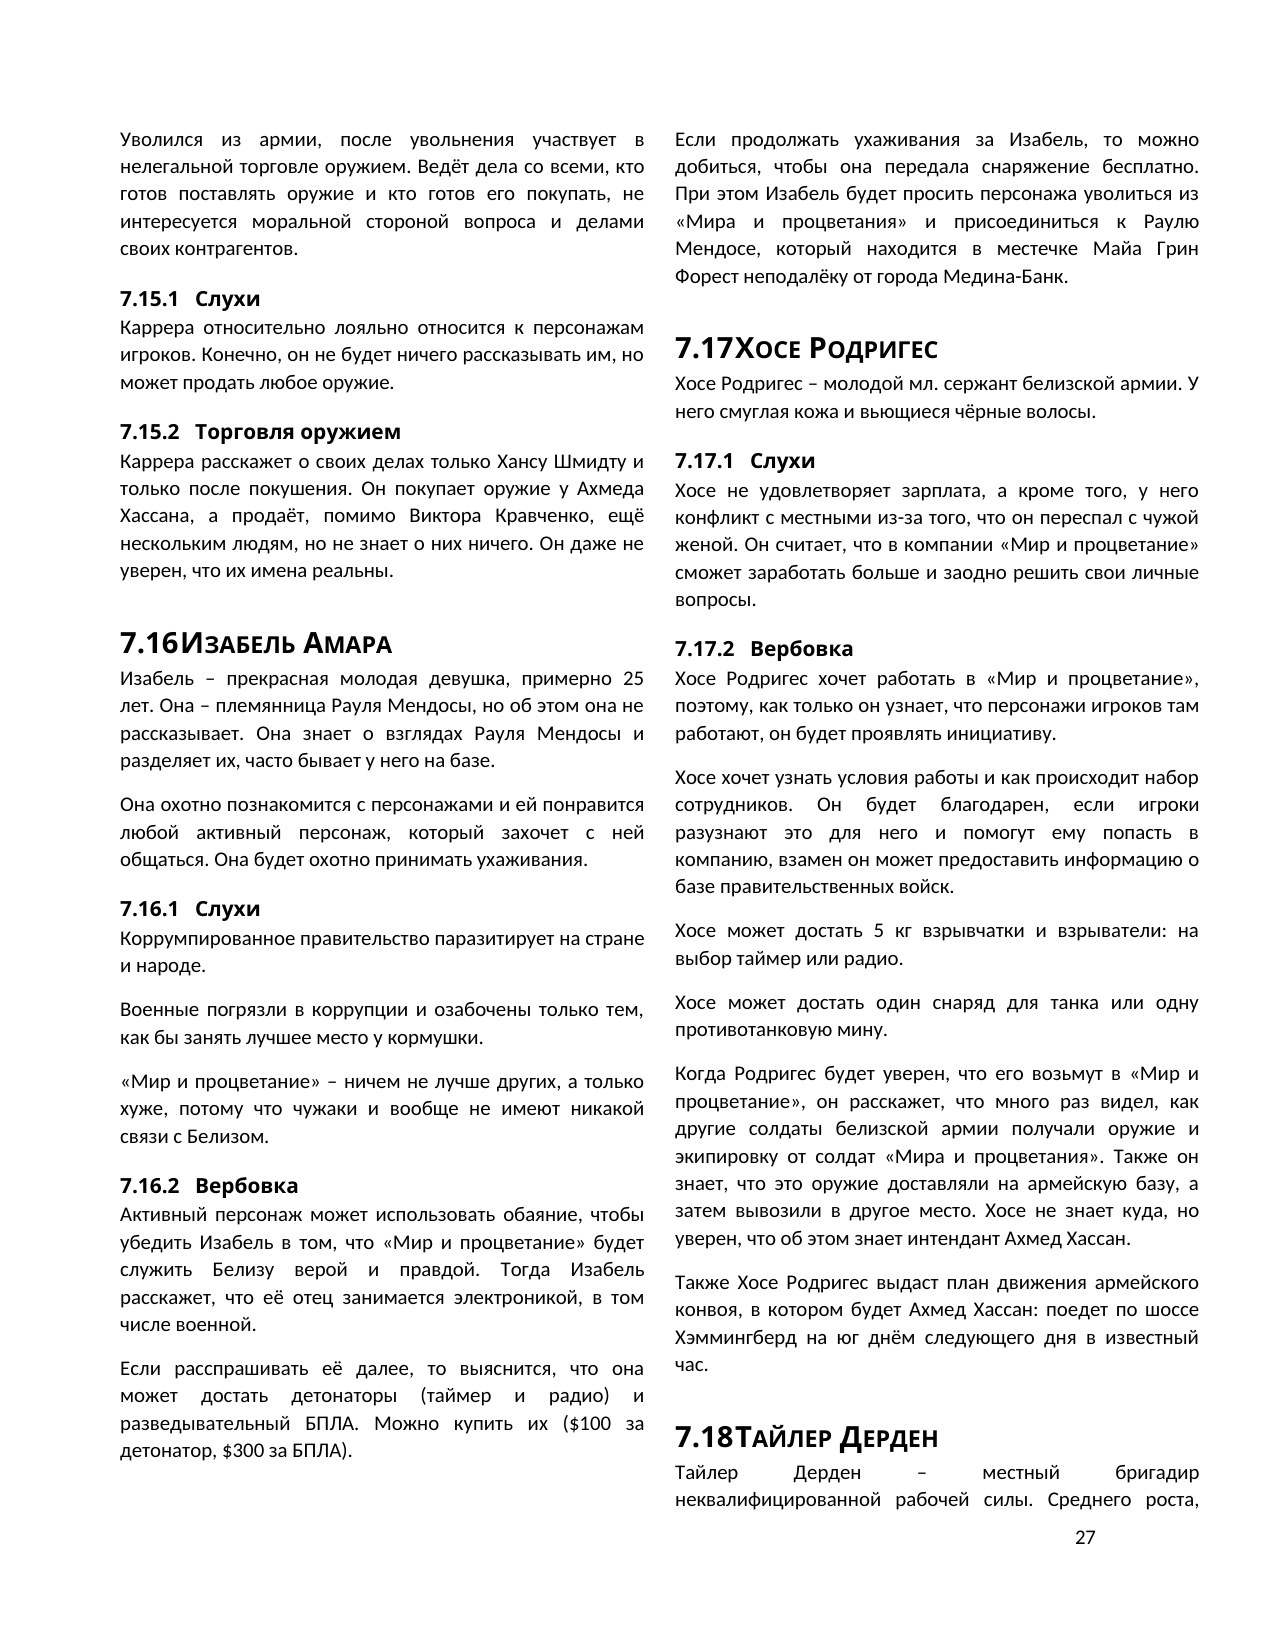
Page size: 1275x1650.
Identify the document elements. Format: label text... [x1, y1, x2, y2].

subtitle Вербовка [120, 1171, 645, 1199]
text Хосе хочет узнать условия работы и как происходит набор сотрудников. Он будет благодарен, если игроки разузнают это для него и помогут ему попасть в компанию, взамен он может предоставить информацию о базе правительственных войск. [675, 764, 1200, 899]
subtitle Слухи [675, 446, 1200, 474]
text Хосе может достать 5 кг взрывчатки и взрыватели: на выбор таймер или радио. [675, 918, 1200, 971]
subtitle Хосе Родригес [675, 328, 1200, 367]
text Военные погрязли в коррупции и озабочены только тем, как бы занять лучшее место у кормушки. [120, 997, 645, 1049]
subtitle Вербовка [675, 634, 1200, 663]
text Хосе может достать один снаряд для танка или одну противотанковую мину. [675, 989, 1200, 1042]
text Активный персонаж может использовать обаяние, чтобы убедить Изабель в том, что «Мир и процветание» будет служить Белизу верой и правдой. Тогда Изабель расскажет, что её отец занимается электроникой, в том числе военной. [120, 1202, 645, 1337]
subtitle Слухи [120, 894, 645, 923]
text Если продолжать ухаживания за Изабель, то можно добиться, чтобы она передала снаряжение бесплатно. При этом Изабель будет просить персонажа уволиться из «Мира и процветания» и присоединиться к Раулю Мендосе, который находится в местечке Майа Грин Форест неподалёку от города Медина-Банк. [675, 126, 1200, 288]
subtitle Торговля оружием [120, 417, 645, 446]
text Каррера относительно лояльно относится к персонажам игроков. Конечно, он не будет ничего рассказывать им, но может продать любое оружие. [120, 314, 645, 394]
subtitle Изабель Амара [120, 622, 645, 662]
text Также Хосе Родригес выдаст план движения армейского конвоя, в котором будет Ахмед Хассан: поедет по шоссе Хэммингберд на юг днём следующего дня в известный час. [675, 1269, 1200, 1377]
subtitle Тайлер Дерден [675, 1416, 1200, 1456]
text Изабель – прекрасная молодая девушка, примерно 25 лет. Она – племянница Рауля Мендосы, но об этом она не рассказывает. Она знает о взглядах Рауля Мендосы и разделяет их, часто бывает у него на базе. [120, 665, 645, 773]
text Каррера расскажет о своих делах только Хансу Шмидту и только после покушения. Он покупает оружие у Ахмеда Хассана, а продаёт, помимо Виктора Кравченко, ещё нескольким людям, но не знает о них ничего. Он даже не уверен, что их имена реальны. [120, 448, 645, 583]
text Она охотно познакомится с персонажами и ей понравится любой активный персонаж, который захочет с ней общаться. Она будет охотно принимать ухаживания. [120, 791, 645, 872]
text «Мир и процветание» – ничем не лучше других, а только хуже, потому что чужаки и вообще не имеют никакой связи с Белизом. [120, 1068, 645, 1148]
text Если расспрашивать её далее, то выяснится, что она может достать детонаторы (таймер и радио) и разведывательный БПЛА. Можно купить их ($100 за детонатор, $300 за БПЛА). [120, 1355, 645, 1463]
text Когда Родригес будет уверен, что его возьмут в «Мир и процветание», он расскажет, что много раз видел, как другие солдаты белизской армии получали оружие и экипировку от солдат «Мира и процветания». Также он знает, что это оружие доставляли на армейскую базу, а затем вывозили в другое место. Хосе не знает куда, но уверен, что об этом знает интендант Ахмед Хассан. [675, 1061, 1200, 1250]
text Уволился из армии, после увольнения участвует в нелегальной торговле оружием. Ведёт дела со всеми, кто готов поставлять оружие и кто готов его покупать, не интересуется моральной стороной вопроса и делами своих контрагентов. [120, 126, 645, 261]
text Коррумпированное правительство паразитирует на стране и народе. [120, 925, 645, 978]
text Хосе Родригес – молодой мл. сержант белизской армии. У него смуглая кожа и вьющиеся чёрные волосы. [675, 371, 1200, 423]
text Хосе Родригес хочет работать в «Мир и процветание», поэтому, как только он узнает, что персонажи игроков там работают, он будет проявлять инициативу. [675, 665, 1200, 745]
subtitle Слухи [120, 284, 645, 312]
text Хосе не удовлетворяет зарплата, а кроме того, у него конфликт с местными из-за того, что он переспал с чужой женой. Он считает, что в компании «Мир и процветание» сможет заработать больше и заодно решить свои личные вопросы. [675, 477, 1200, 612]
